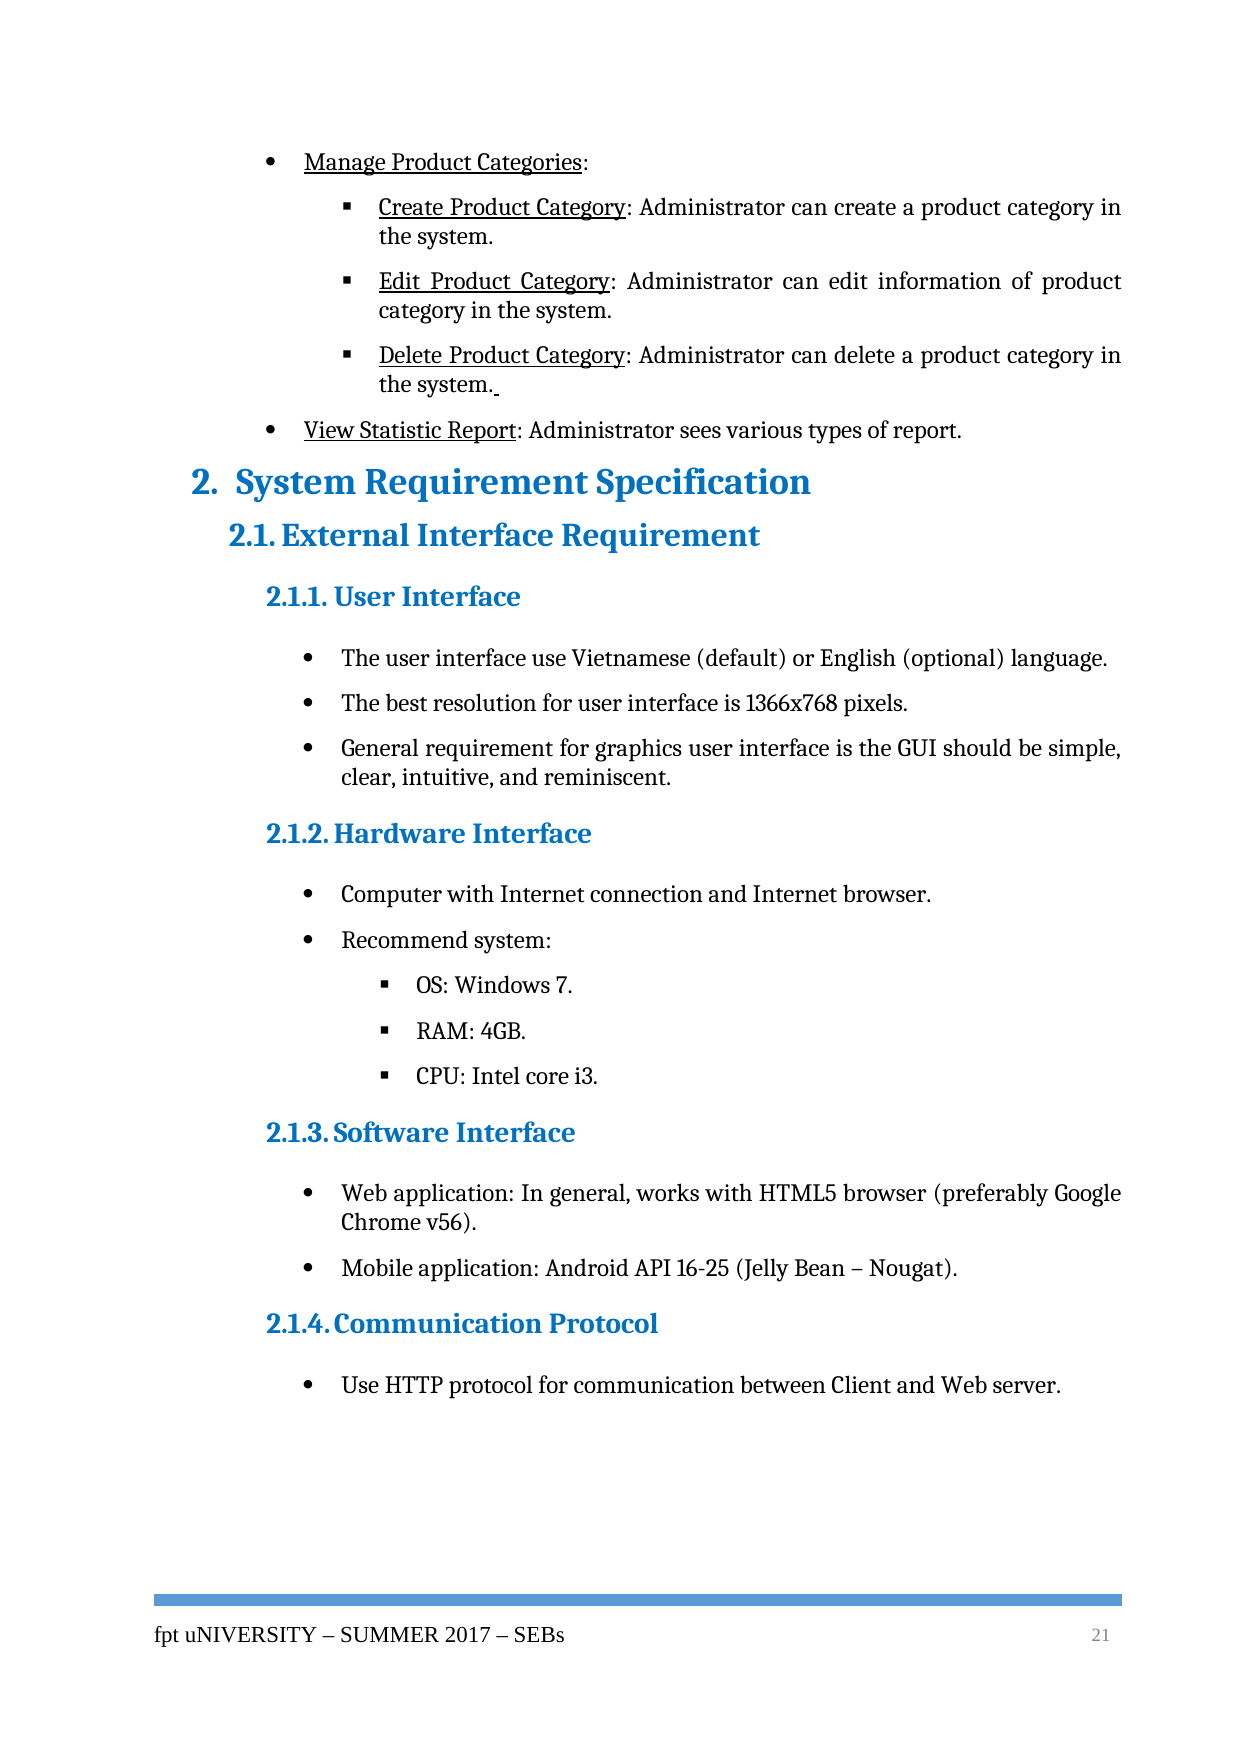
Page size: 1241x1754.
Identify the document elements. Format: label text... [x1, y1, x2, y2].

list Create Product Category: Administrator can create a product category in the system. [341, 193, 1122, 251]
list Manage Product Categories: [266, 148, 1122, 176]
text Software Interface [266, 1116, 1122, 1149]
list Use HTTP protocol for communication between Client and Web server. [303, 1371, 1122, 1399]
text Communication Protocol [266, 1307, 1122, 1341]
list Computer with Internet connection and Internet browser. [303, 880, 1122, 909]
list General requirement for graphics user interface is the GUI should be simple, clear, intuitive, and reminiscent. [303, 734, 1122, 792]
text External Interface Requirement [228, 517, 1122, 555]
list Edit Product Category: Administrator can edit information of product category in the system. [341, 267, 1122, 325]
list The best resolution for user interface is 1366x768 pixels. [303, 689, 1122, 718]
text Hardware Interface [266, 817, 1122, 850]
list Mobile application: Android API 16-25 (Jelly Bean – Nougat). [303, 1253, 1122, 1282]
list Recommend system: [303, 926, 1122, 954]
list OS: Windows 7. [378, 971, 1122, 1000]
list The user interface use Vietnamese (default) or English (optional) language. [303, 643, 1122, 672]
list CPU: Intel core i3. [378, 1062, 1122, 1091]
text System Requirement Specification [191, 461, 1122, 504]
list RAM: 4GB. [378, 1017, 1122, 1045]
text User Interface [266, 580, 1122, 613]
list Web application: In general, works with HTML5 browser (preferably Google Chrome v56). [303, 1179, 1122, 1237]
list View Statistic Report: Administrator sees various types of report. [266, 416, 1122, 444]
list Delete Product Category: Administrator can delete a product category in the system. [341, 341, 1122, 399]
